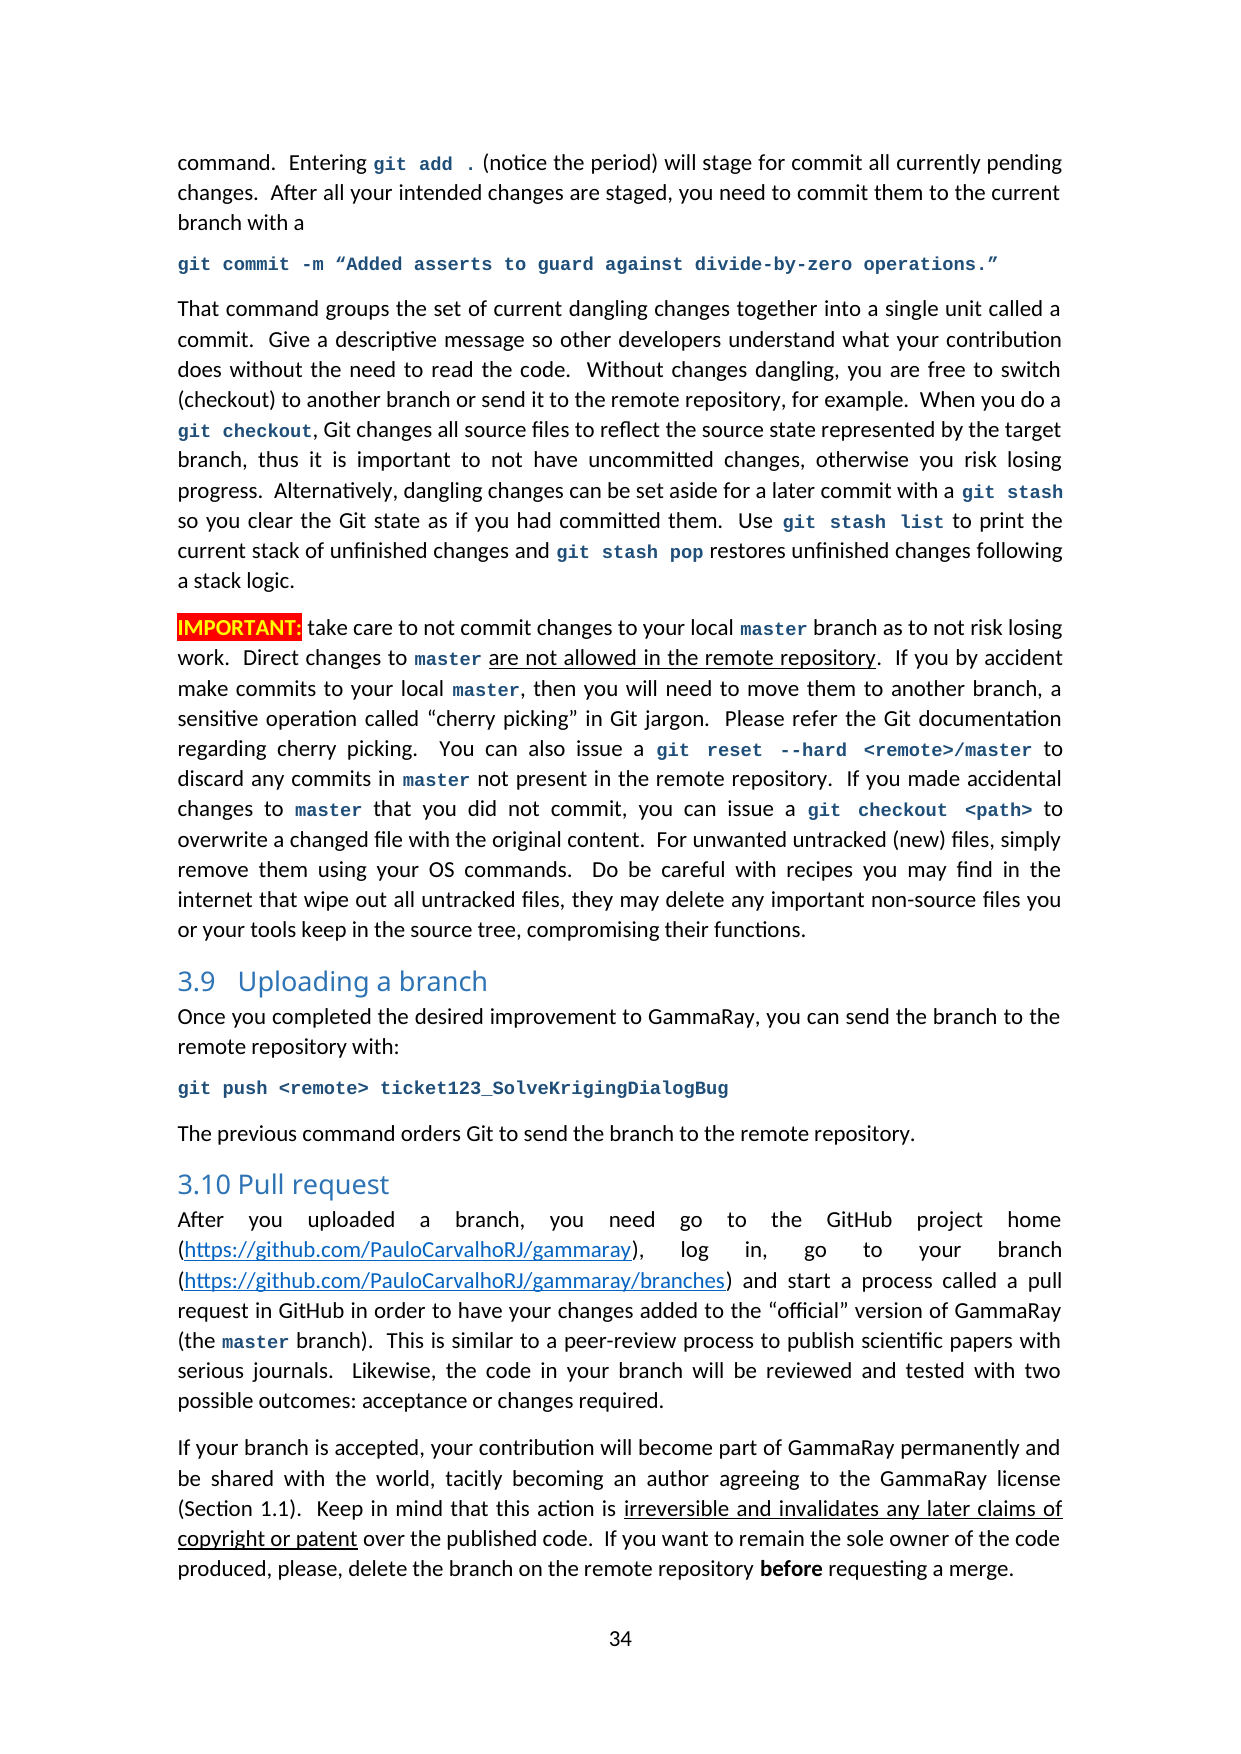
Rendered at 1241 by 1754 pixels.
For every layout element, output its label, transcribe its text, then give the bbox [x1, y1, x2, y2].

text The previous command orders Git to send the branch to the remote repository. [177, 1119, 1063, 1147]
text Once you completed the desired improvement to GammaRay, you can send the branch to the remote repository with: [177, 1002, 1063, 1060]
text command. Entering git add . (notice the period) will stage for commit all currently pending changes. After all your intended changes are staged, you need to commit them to the current branch with a [177, 148, 1063, 236]
text That command groups the set of current dangling changes together into a single unit called a commit. Give a descriptive message so other developers understand what your contribution does without the need to read the code. Without changes dangling, you are free to switch (checkout) to another branch or send it to the remote repository, for example. When you do a git checkout, Git changes all source files to reflect the source state represented by the target branch, thus it is important to not have uncommitted changes, otherwise you risk losing progress. Alternatively, dangling changes can be set aside for a later commit with a git stash so you clear the Git state as if you had committed them. Use git stash list to print the current stack of unfinished changes and git stash pop restores unfinished changes following a stack logic. [177, 294, 1063, 594]
subtitle Uploading a branch [177, 962, 1063, 999]
subtitle Pull request [177, 1166, 1063, 1202]
text git commit -m “Added asserts to guard against divide-by-zero operations.” [177, 255, 1063, 276]
text IMPORTANT: take care to not commit changes to your local master branch as to not risk losing work. Direct changes to master are not allowed in the remote repository. If you by accident make commits to your local master, then you will need to move them to another branch, a sensitive operation called “cherry picking” in Git jargon. Please refer the Git documentation regarding cherry picking. You can also issue a git reset --hard <remote>/master to discard any commits in master not present in the remote repository. If you made accidental changes to master that you did not commit, you can issue a git checkout <path> to overwrite a changed file with the original content. For unwanted untracked (new) files, simply remove them using your OS commands. Do be careful with recipes you may find in the internet that wipe out all untracked files, they may delete any important non-source files you or your tools keep in the source tree, compromising their functions. [177, 613, 1063, 943]
text If your branch is accepted, your contribution will become part of GammaRay permanently and be shared with the world, tacitly becoming an author agreeing to the GammaRay license (Section 1.1). Keep in mind that this action is irreversible and invalidates any later claims of copyright or patent over the published code. If you want to remain the sole owner of the code produced, please, delete the branch on the remote repository before requesting a merge. [177, 1433, 1063, 1582]
text git push <remote> ticket123_SolveKrigingDialogBug [177, 1079, 1063, 1100]
text After you uploaded a branch, you need go to the GitHub project home (https://github.com/PauloCarvalhoRJ/gammaray), log in, go to your branch (https://github.com/PauloCarvalhoRJ/gammaray/branches) and start a process called a pull request in GitHub in order to have your changes added to the “official” version of GammaRay (the master branch). This is similar to a peer-review process to publish scientific papers with serious journals. Likewise, the code in your branch will be reviewed and tested with two possible outcomes: acceptance or changes required. [177, 1205, 1063, 1414]
